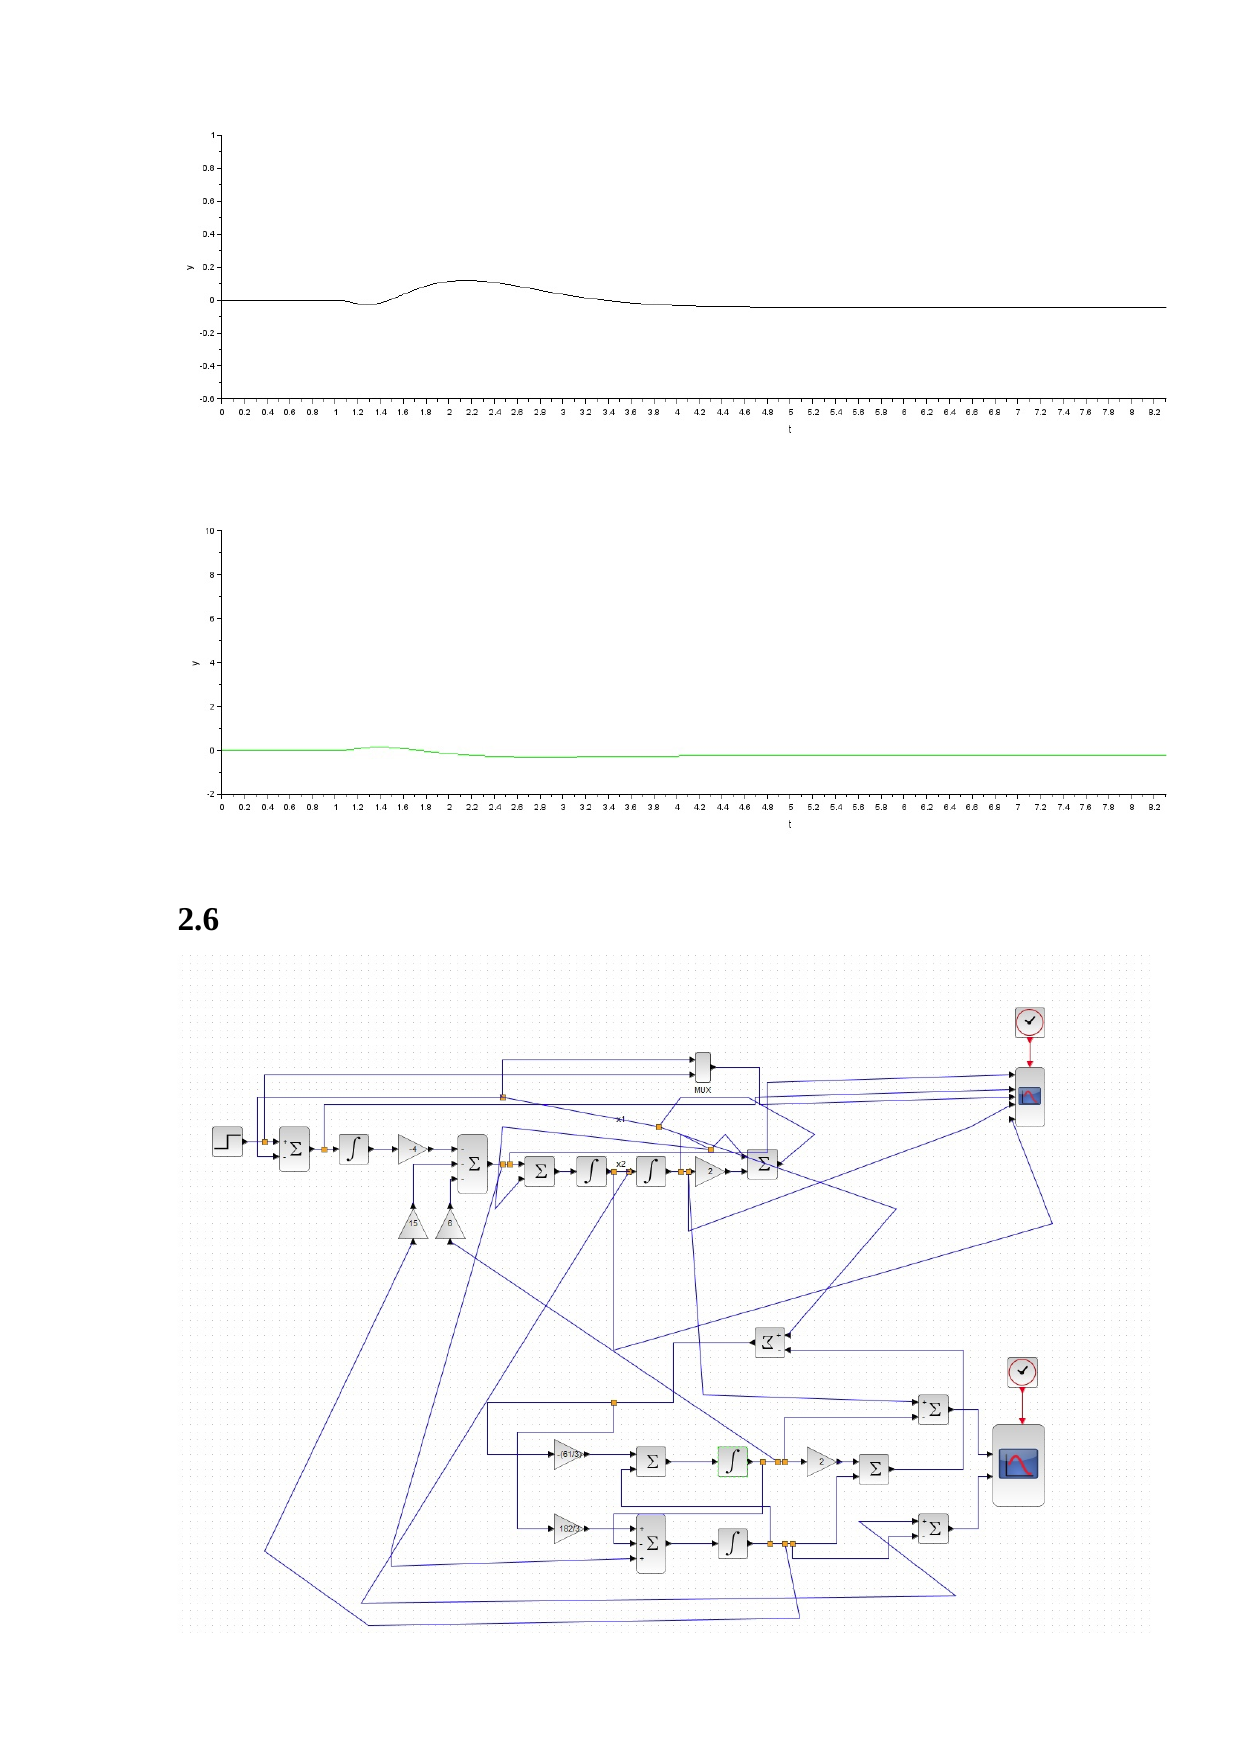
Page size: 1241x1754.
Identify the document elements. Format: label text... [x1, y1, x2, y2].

subtitle 2.6 [177, 899, 1152, 937]
picture [177, 955, 1152, 1633]
picture [177, 118, 1167, 846]
